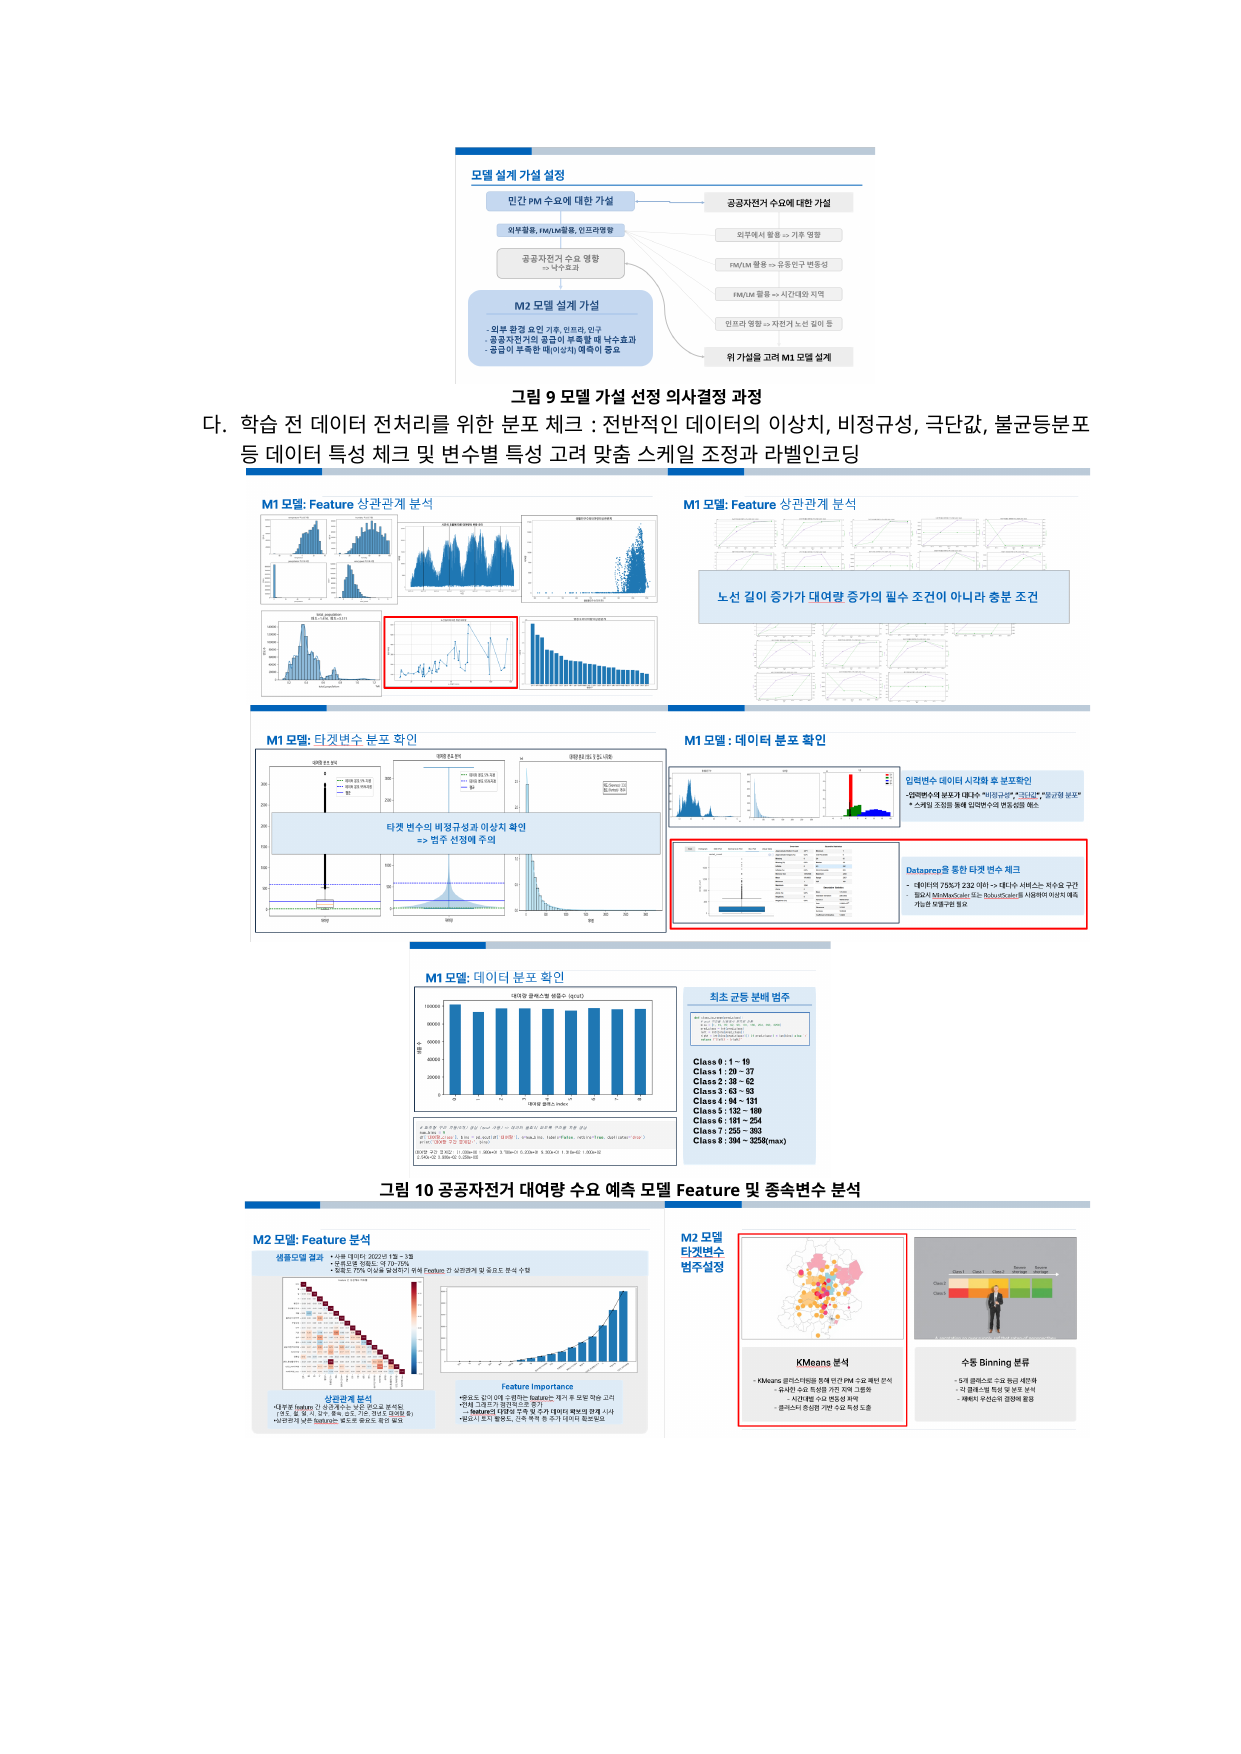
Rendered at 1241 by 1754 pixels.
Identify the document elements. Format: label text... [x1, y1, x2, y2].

picture [455, 147, 876, 384]
picture [246, 468, 1091, 1178]
text 그림 9 모델 가설 선정 의사결정 과정 [150, 384, 1090, 408]
picture [244, 1201, 1091, 1438]
text 그림 10 공공자전거 대여량 수요 예측 모델 Feature 및 종속변수 분석 [150, 1177, 1090, 1202]
list 학습 전 데이터 전처리를 위한 분포 체크 : 전반적인 데이터의 이상치, 비정규성, 극단값, 불균등분포 등 데이터 특성 체크 및 변수별 특성 고려 맞춤 스케일 조정과 라벨인코딩 [202, 408, 1090, 469]
